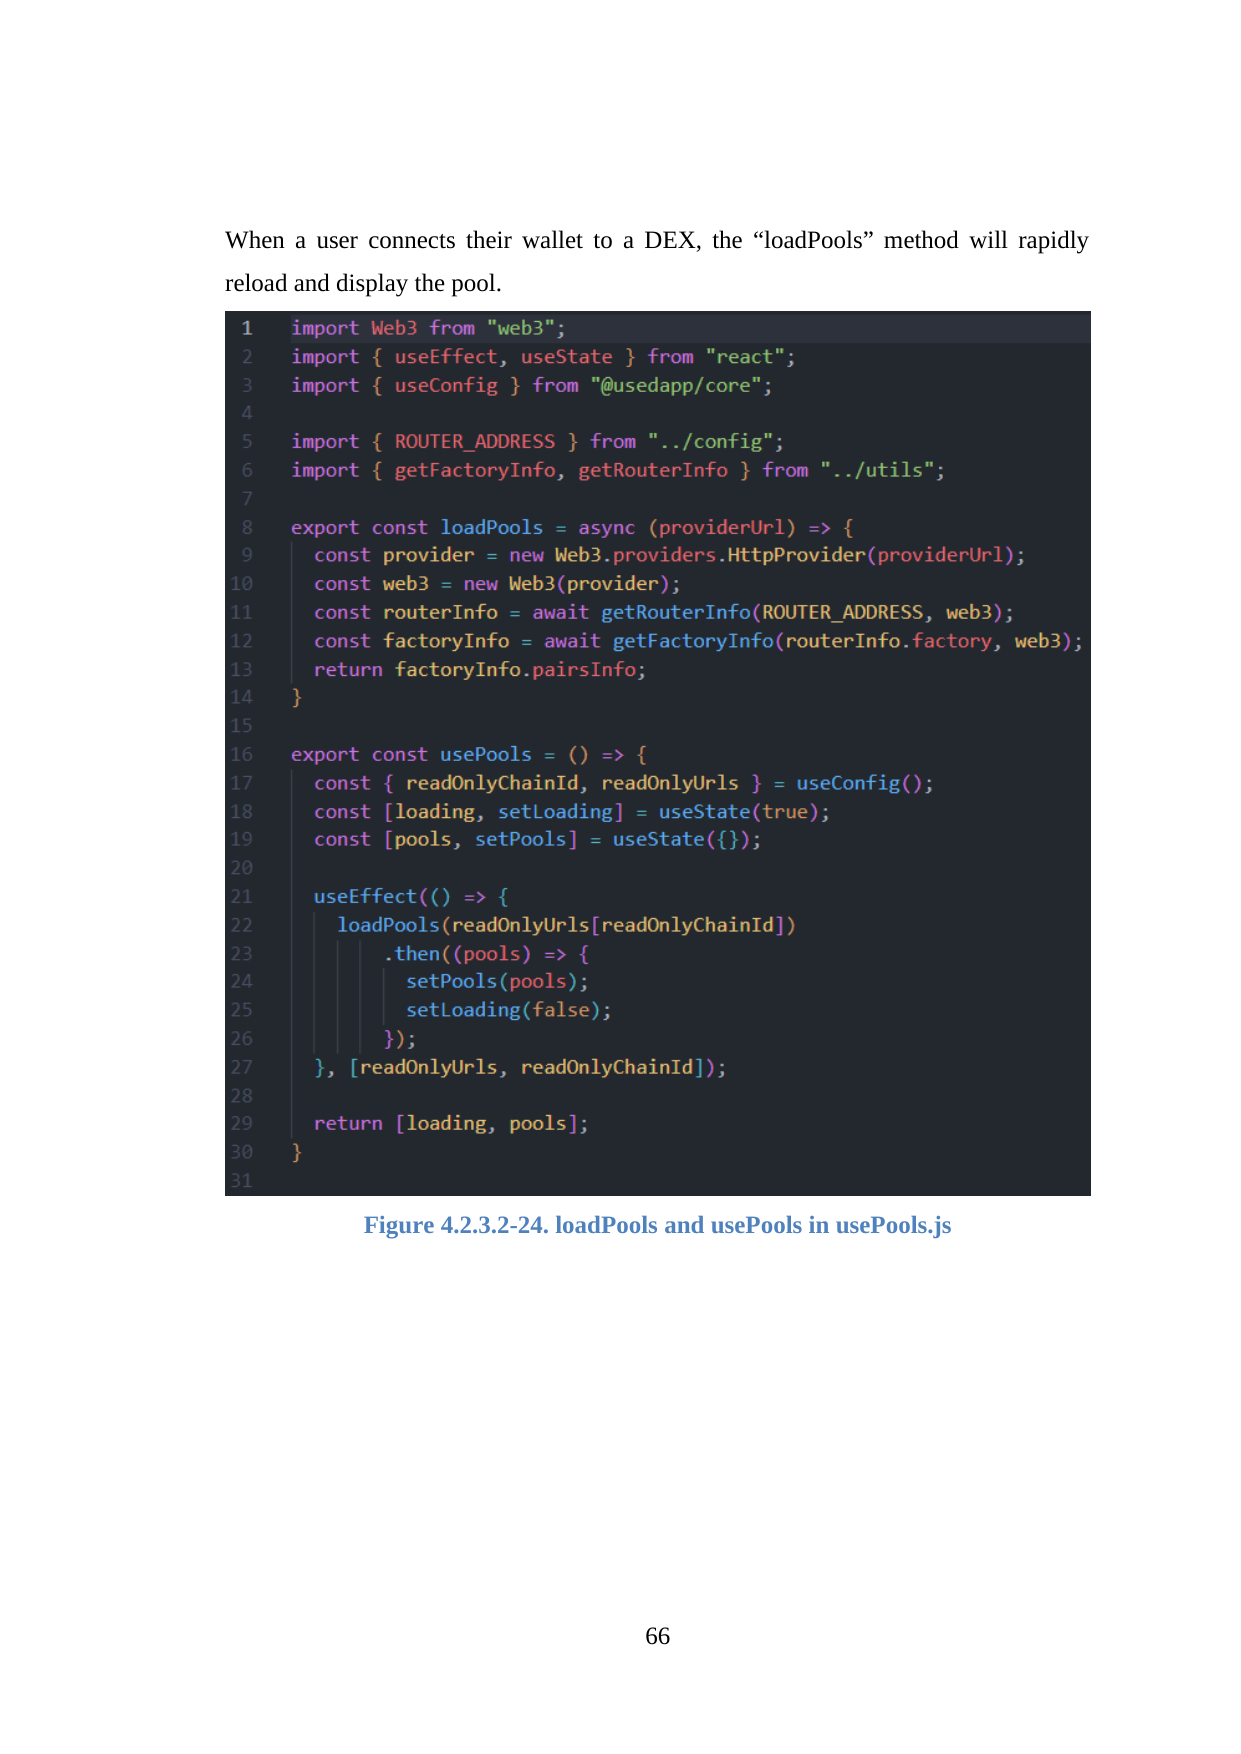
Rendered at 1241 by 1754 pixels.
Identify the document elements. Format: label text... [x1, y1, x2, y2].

text Figure 4.2.3.2-24. loadPools and usePools in usePools.js [225, 1196, 1090, 1239]
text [225, 225, 1090, 297]
picture [225, 311, 1091, 1196]
